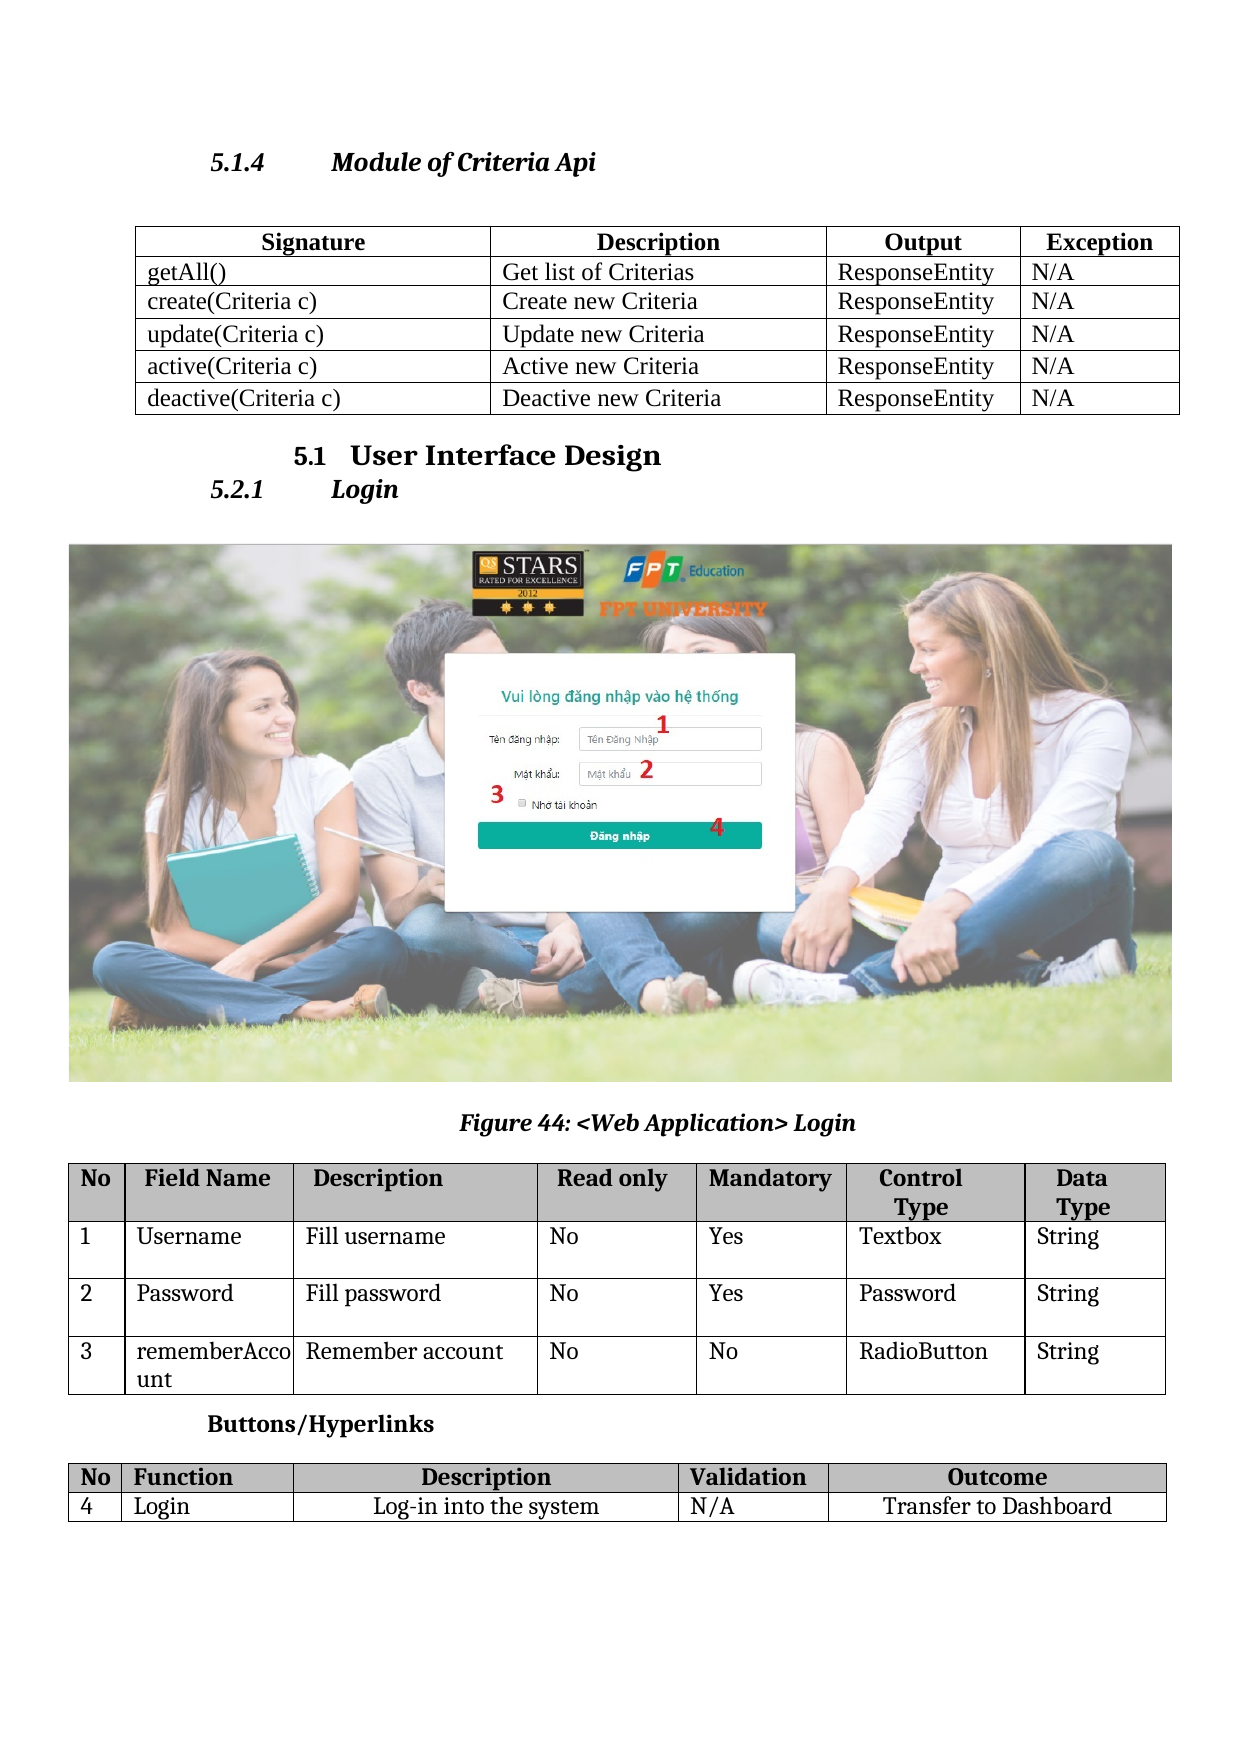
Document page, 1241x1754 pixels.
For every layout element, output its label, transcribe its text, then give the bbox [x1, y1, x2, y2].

table_cell 4 [69, 1493, 121, 1521]
table_cell N/A [1021, 286, 1179, 318]
list Module of Criteria Api [210, 146, 1209, 178]
table_cell Username [126, 1222, 293, 1278]
text Figure 44: <Web Application> Login [106, 1108, 1209, 1137]
table_cell ResponseEntity [827, 319, 1020, 350]
table_cell Fill username [294, 1222, 537, 1278]
table_cell Yes [697, 1222, 846, 1278]
table_header Description [294, 1464, 678, 1492]
subtitle User Interface Design [294, 439, 1209, 473]
table_cell No [697, 1337, 846, 1393]
table_cell RadioButton [847, 1337, 1024, 1393]
table_cell N/A [1021, 257, 1179, 285]
table_cell ResponseEntity [827, 286, 1020, 318]
table_header Data Type [1026, 1164, 1165, 1221]
table_cell 1 [69, 1222, 124, 1278]
table_cell active(Criteria c) [136, 351, 490, 382]
table_cell Password [847, 1279, 1024, 1336]
table_cell update(Criteria c) [136, 319, 490, 350]
table_header Field Name [126, 1164, 293, 1221]
table_cell Get list of Criterias [491, 257, 826, 285]
table_cell Transfer to Dashboard [829, 1493, 1166, 1521]
table_header Read only [538, 1164, 696, 1221]
text Buttons/Hyperlinks [207, 1410, 1209, 1439]
table_header No [69, 1164, 124, 1221]
table_cell String [1026, 1279, 1165, 1336]
table_cell String [1026, 1337, 1165, 1393]
table_cell Log-in into the system [294, 1493, 678, 1521]
table_header Validation [679, 1464, 828, 1492]
table_header Output [827, 227, 1020, 256]
table_header Mandatory [697, 1164, 846, 1221]
table_cell ResponseEntity [827, 383, 1020, 414]
table_cell Remember account [294, 1337, 537, 1393]
table_cell create(Criteria c) [136, 286, 490, 318]
table_cell No [538, 1279, 696, 1336]
table_cell Active new Criteria [491, 351, 826, 382]
table_header Description [294, 1164, 537, 1221]
table_header Exception [1021, 227, 1179, 256]
table_header Signature [136, 227, 490, 256]
table_cell N/A [1021, 351, 1179, 382]
table_cell Password [126, 1279, 293, 1336]
table_cell Deactive new Criteria [491, 383, 826, 414]
table_header Function [122, 1464, 293, 1492]
table_header Outcome [829, 1464, 1166, 1492]
picture [68, 543, 1172, 1082]
table_header No [69, 1464, 121, 1492]
table_header Description [491, 227, 826, 256]
table_cell getAll() [136, 257, 490, 285]
table_cell Yes [697, 1279, 846, 1336]
table_cell No [538, 1337, 696, 1393]
table_cell deactive(Criteria c) [136, 383, 490, 414]
table_cell ResponseEntity [827, 351, 1020, 382]
table_header Control Type [847, 1164, 1024, 1221]
table_cell Update new Criteria [491, 319, 826, 350]
table_cell No [538, 1222, 696, 1278]
table_cell N/A [679, 1493, 828, 1521]
table_cell N/A [1021, 319, 1179, 350]
table_cell Textbox [847, 1222, 1024, 1278]
table_cell rememberAccount [126, 1337, 293, 1393]
table_cell String [1026, 1222, 1165, 1278]
table_cell Login [122, 1493, 293, 1521]
list Login [210, 473, 1209, 505]
table_cell Fill password [294, 1279, 537, 1336]
table_cell 3 [69, 1337, 124, 1393]
table_cell ResponseEntity [827, 257, 1020, 285]
table_cell Create new Criteria [491, 286, 826, 318]
table_cell N/A [1021, 383, 1179, 414]
table_cell 2 [69, 1279, 124, 1336]
